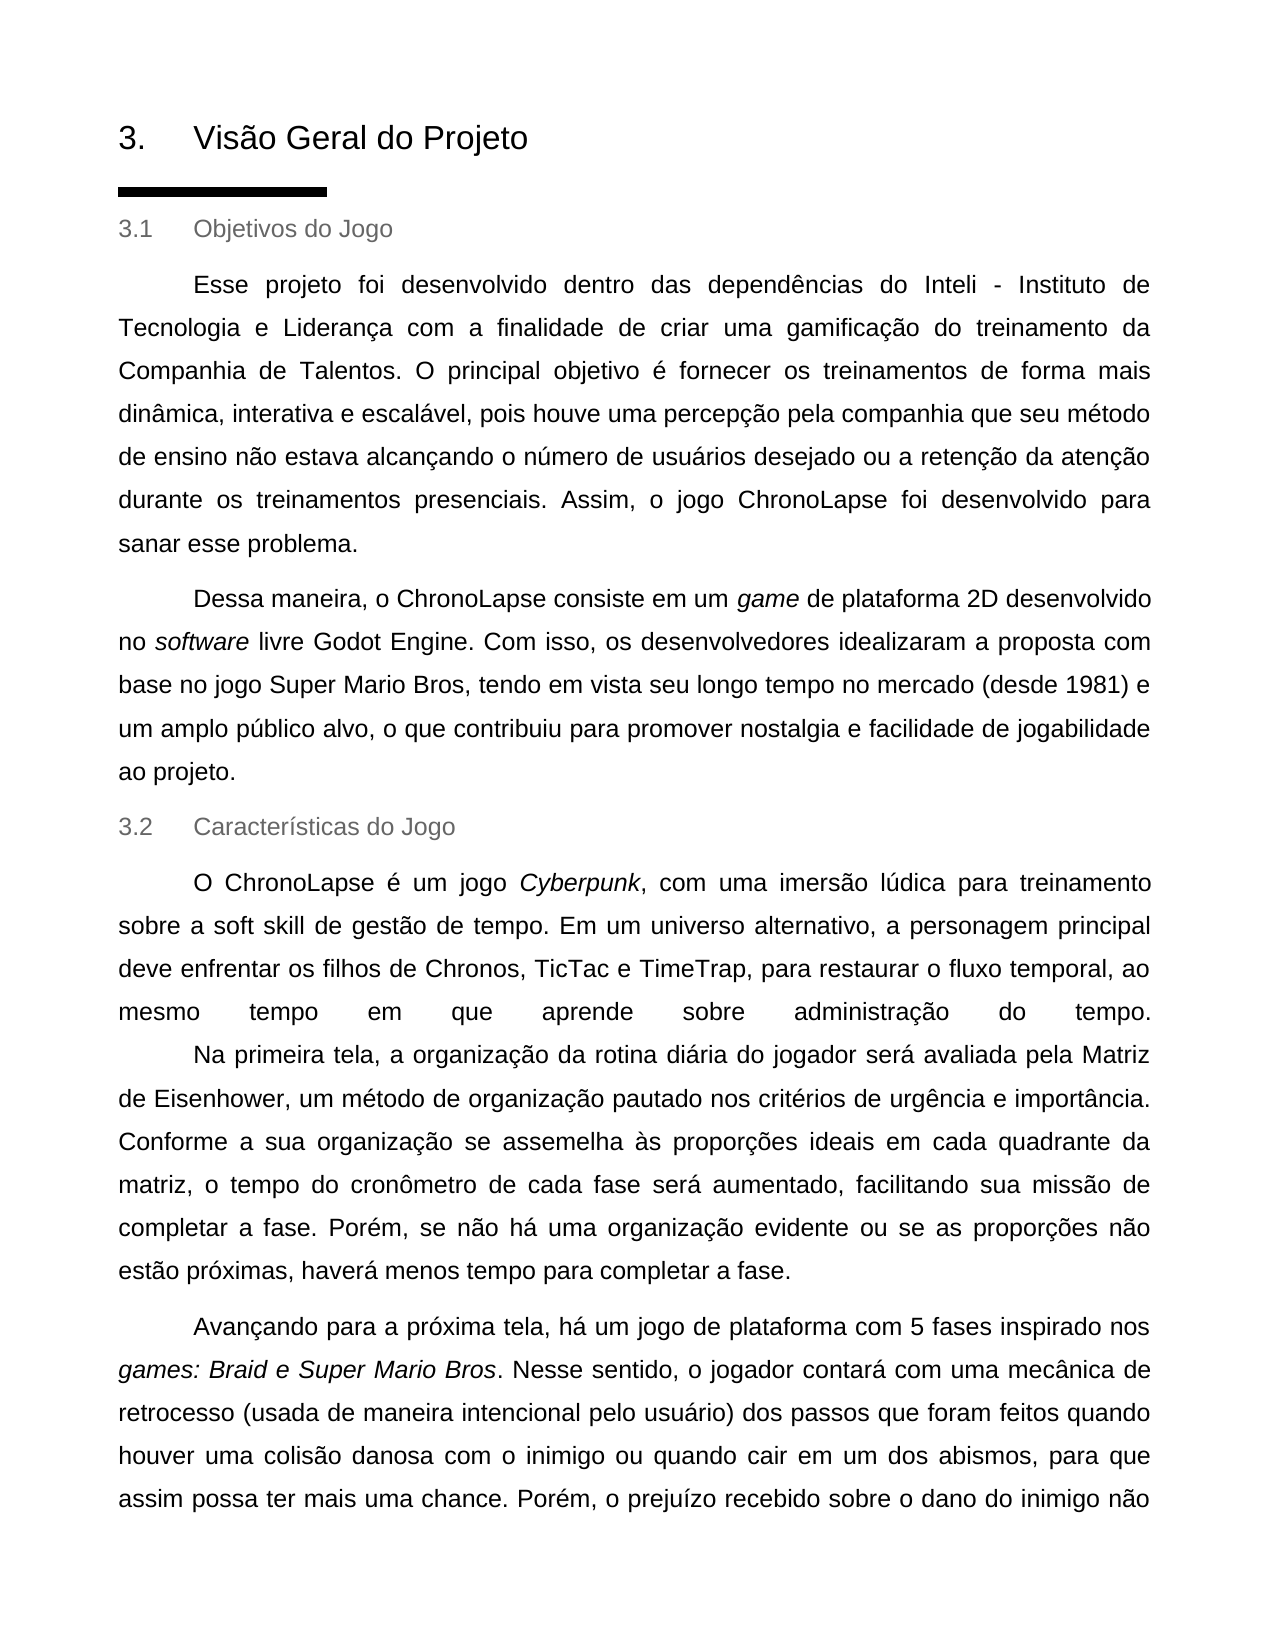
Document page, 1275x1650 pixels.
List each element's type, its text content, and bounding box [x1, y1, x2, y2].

subtitle Objetivos do Jogo [118, 214, 1152, 243]
subtitle Características do Jogo [118, 812, 1152, 841]
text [118, 1312, 1152, 1513]
text Dessa maneira, o ChronoLapse consiste em um game de plataforma 2D desenvolvido no software livre Godot Engine. Com isso, os desenvolvedores idealizaram a proposta com base no jogo Super Mario Bros, tendo em vista seu longo tempo no mercado (desde 1981) e um amplo público alvo, o que contribuiu para promover nostalgia e facilidade de jogabilidade ao projeto. [118, 584, 1152, 785]
text O ChronoLapse é um jogo Cyberpunk, com uma imersão lúdica para treinamento sobre a soft skill de gestão de tempo. Em um universo alternativo, a personagem principal deve enfrentar os filhos de Chronos, TicTac e TimeTrap, para restaurar o fluxo temporal, ao mesmo tempo em que aprende sobre administração do tempo. Na primeira tela, a organização da rotina diária do jogador será avaliada pela Matriz de Eisenhower, um método de organização pautado nos critérios de urgência e importância. Conforme a sua organização se assemelha às proporções ideais em cada quadrante da matriz, o tempo do cronômetro de cada fase será aumentado, facilitando sua missão de completar a fase. Porém, se não há uma organização evidente ou se as proporções não estão próximas, haverá menos tempo para completar a fase. [118, 868, 1152, 1285]
text Esse projeto foi desenvolvido dentro das dependências do Inteli - Instituto de Tecnologia e Liderança com a finalidade de criar uma gamificação do treinamento da Companhia de Talentos. O principal objetivo é fornecer os treinamentos de forma mais dinâmica, interativa e escalável, pois houve uma percepção pela companhia que seu método de ensino não estava alcançando o número de usuários desejado ou a retenção da atenção durante os treinamentos presenciais. Assim, o jogo ChronoLapse foi desenvolvido para sanar esse problema. [118, 270, 1152, 557]
subtitle Visão Geral do Projeto [118, 118, 1152, 156]
